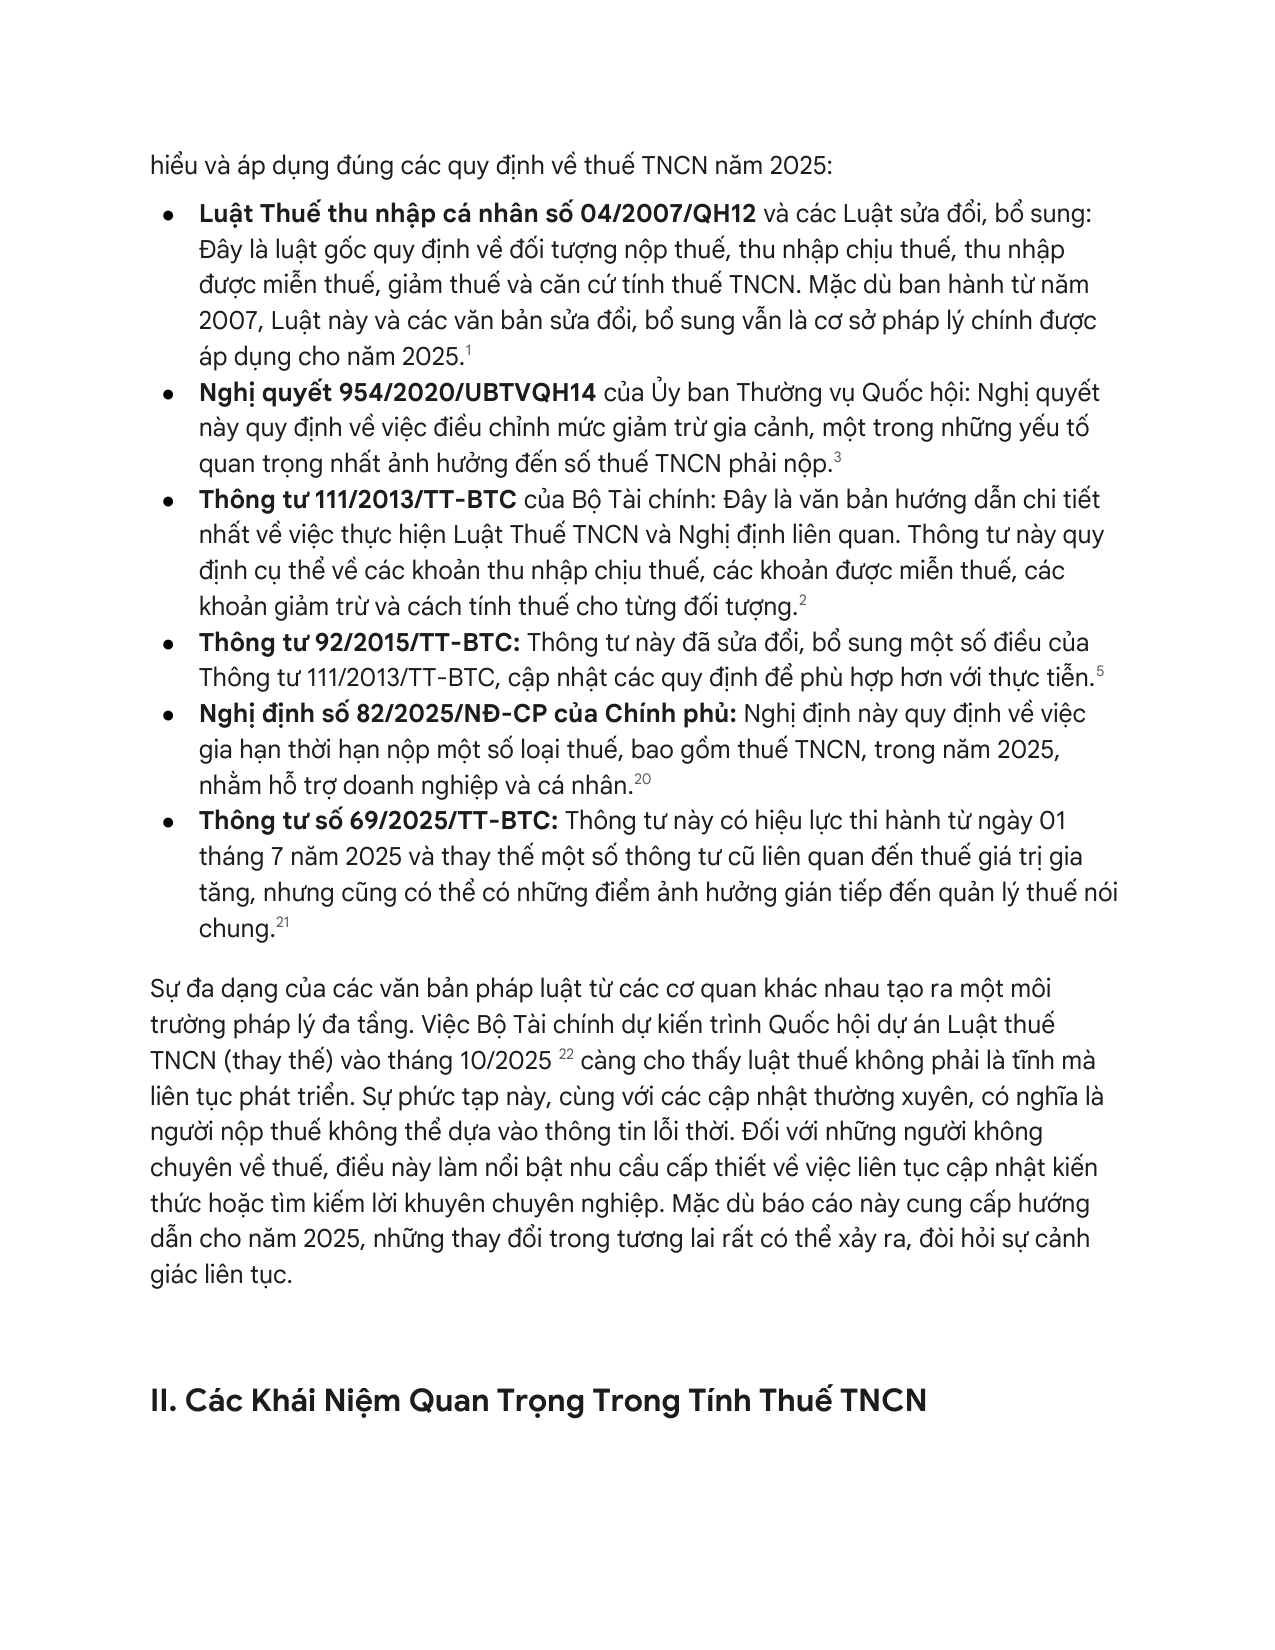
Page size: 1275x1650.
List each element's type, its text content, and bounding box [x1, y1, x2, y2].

subtitle II. Các Khái Niệm Quan Trọng Trong Tính Thuế TNCN [150, 1381, 1125, 1420]
list Thông tư 92/2015/TT-BTC: Thông tư này đã sửa đổi, bổ sung một số điều của Thông tư 111/2013/TT-BTC, cập nhật các quy định để phù hợp hơn với thực tiễn.5 [161, 627, 1125, 694]
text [150, 150, 1125, 181]
list Nghị quyết 954/2020/UBTVQH14 của Ủy ban Thường vụ Quốc hội: Nghị quyết này quy định về việc điều chỉnh mức giảm trừ gia cảnh, một trong những yếu tố quan trọng nhất ảnh hưởng đến số thuế TNCN phải nộp.3 [161, 377, 1125, 480]
text Sự đa dạng của các văn bản pháp luật từ các cơ quan khác nhau tạo ra một môi trường pháp lý đa tầng. Việc Bộ Tài chính dự kiến trình Quốc hội dự án Luật thuế TNCN (thay thế) vào tháng 10/2025 22 càng cho thấy luật thuế không phải là tĩnh mà liên tục phát triển. Sự phức tạp này, cùng với các cập nhật thường xuyên, có nghĩa là người nộp thuế không thể dựa vào thông tin lỗi thời. Đối với những người không chuyên về thuế, điều này làm nổi bật nhu cầu cấp thiết về việc liên tục cập nhật kiến thức hoặc tìm kiếm lời khuyên chuyên nghiệp. Mặc dù báo cáo này cung cấp hướng dẫn cho năm 2025, những thay đổi trong tương lai rất có thể xảy ra, đòi hỏi sự cảnh giác liên tục. [150, 973, 1125, 1291]
list Thông tư số 69/2025/TT-BTC: Thông tư này có hiệu lực thi hành từ ngày 01 tháng 7 năm 2025 và thay thế một số thông tư cũ liên quan đến thuế giá trị gia tăng, nhưng cũng có thể có những điểm ảnh hưởng gián tiếp đến quản lý thuế nói chung.21 [161, 806, 1125, 944]
list Luật Thuế thu nhập cá nhân số 04/2007/QH12 và các Luật sửa đổi, bổ sung: Đây là luật gốc quy định về đối tượng nộp thuế, thu nhập chịu thuế, thu nhập được miễn thuế, giảm thuế và căn cứ tính thuế TNCN. Mặc dù ban hành từ năm 2007, Luật này và các văn bản sửa đổi, bổ sung vẫn là cơ sở pháp lý chính được áp dụng cho năm 2025.1 [161, 198, 1125, 372]
list Nghị định số 82/2025/NĐ-CP của Chính phủ: Nghị định này quy định về việc gia hạn thời hạn nộp một số loại thuế, bao gồm thuế TNCN, trong năm 2025, nhằm hỗ trợ doanh nghiệp và cá nhân.20 [161, 698, 1125, 801]
list Thông tư 111/2013/TT-BTC của Bộ Tài chính: Đây là văn bản hướng dẫn chi tiết nhất về việc thực hiện Luật Thuế TNCN và Nghị định liên quan. Thông tư này quy định cụ thể về các khoản thu nhập chịu thuế, các khoản được miễn thuế, các khoản giảm trừ và cách tính thuế cho từng đối tượng.2 [161, 484, 1125, 623]
